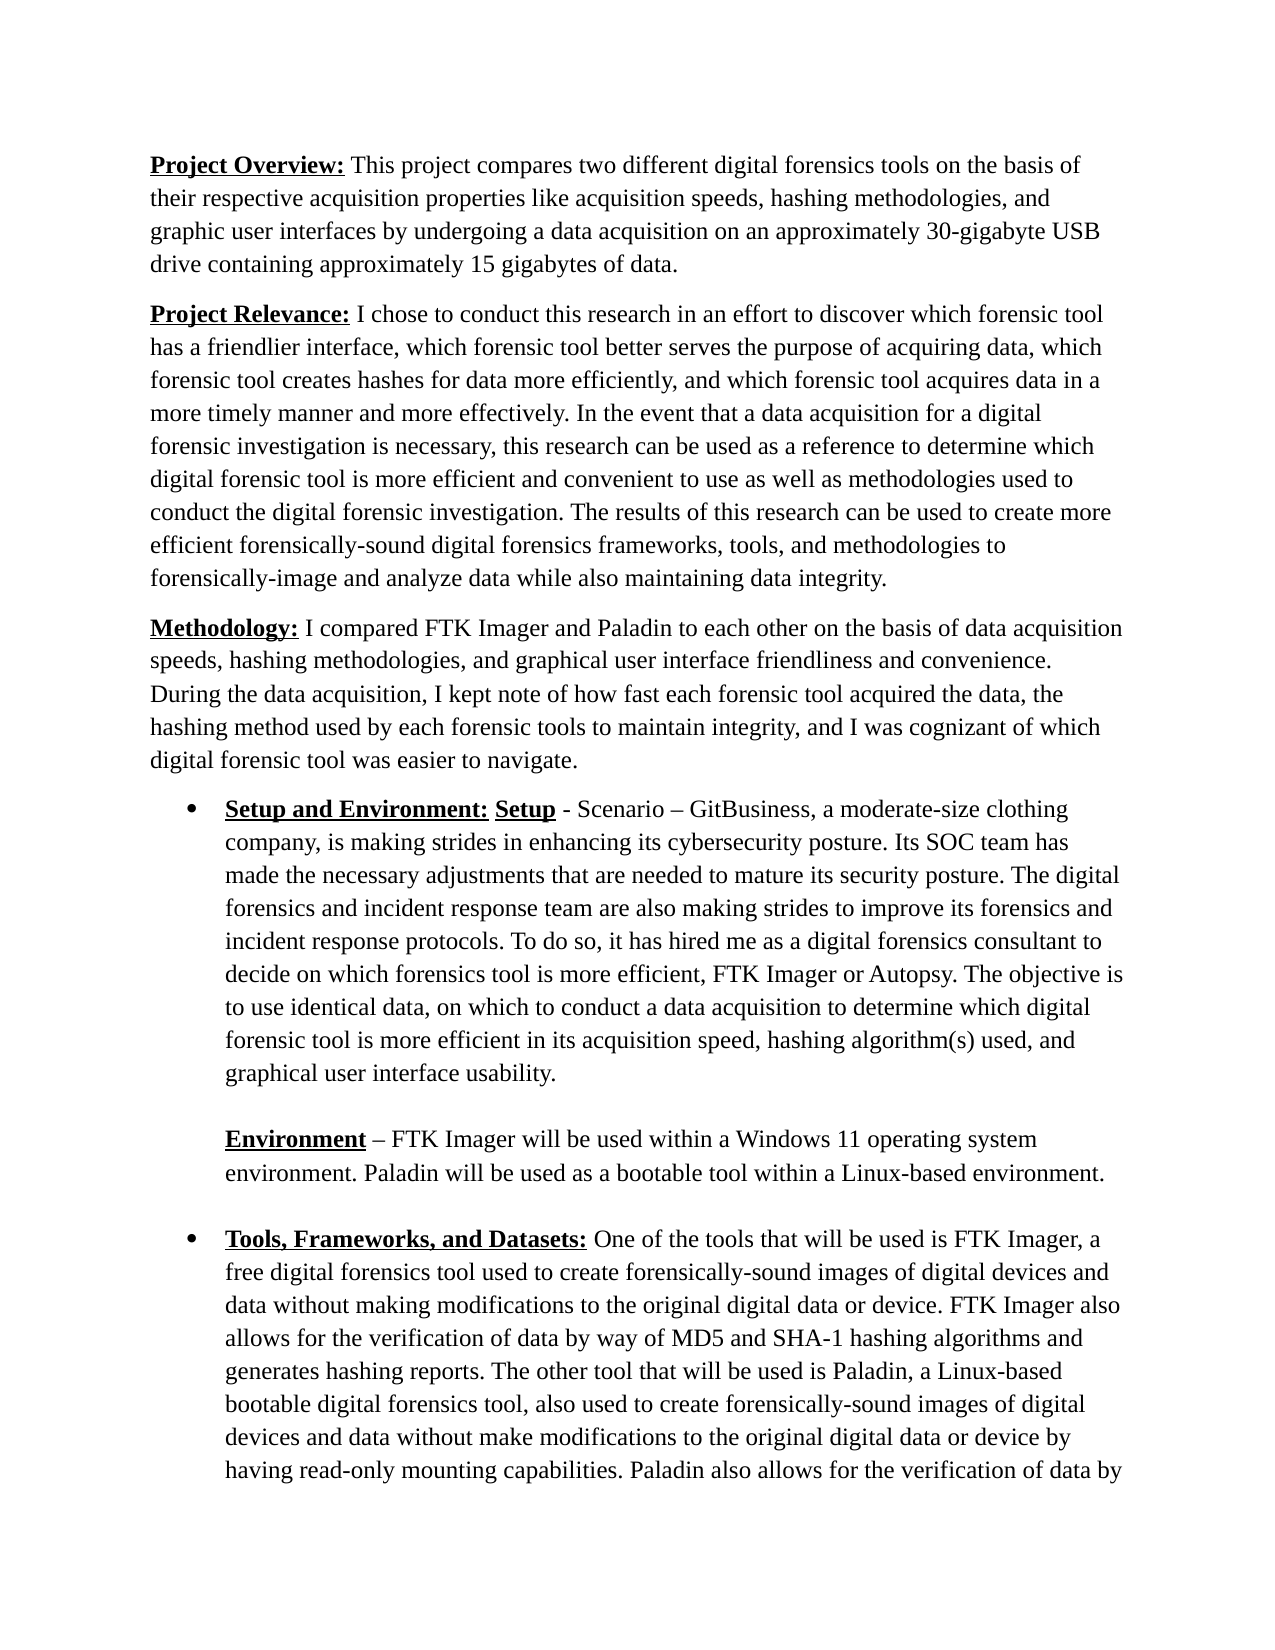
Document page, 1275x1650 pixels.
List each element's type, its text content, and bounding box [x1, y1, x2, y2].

list Setup and Environment: Setup - Scenario – GitBusiness, a moderate-size clothing company, is making strides in enhancing its cybersecurity posture. Its SOC team has made the necessary adjustments that are needed to mature its security posture. The digital forensics and incident response team are also making strides to improve its forensics and incident response protocols. To do so, it has hired me as a digital forensics consultant to decide on which forensics tool is more efficient, FTK Imager or Autopsy. The objective is to use identical data, on which to conduct a data acquisition to determine which digital forensic tool is more efficient in its acquisition speed, hashing algorithm(s) used, and graphical user interface usability. Environment – FTK Imager will be used within a Windows 11 operating system environment. Paladin will be used as a bootable tool within a Linux-based environment. [187, 794, 1125, 1219]
text Project Overview: This project compares two different digital forensics tools on the basis of their respective acquisition properties like acquisition speeds, hashing methodologies, and graphic user interfaces by undergoing a data acquisition on an approximately 30-gigabyte USB drive containing approximately 15 gigabytes of data. [150, 150, 1125, 278]
text Project Relevance: I chose to conduct this research in an effort to discover which forensic tool has a friendlier interface, which forensic tool better serves the purpose of acquiring data, which forensic tool creates hashes for data more efficiently, and which forensic tool acquires data in a more timely manner and more effectively. In the event that a data acquisition for a digital forensic investigation is necessary, this research can be used as a reference to determine which digital forensic tool is more efficient and convenient to use as well as methodologies used to conduct the digital forensic investigation. The results of this research can be used to create more efficient forensically-sound digital forensics frameworks, tools, and methodologies to forensically-image and analyze data while also maintaining data integrity. [150, 299, 1125, 592]
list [187, 1224, 1125, 1483]
text Methodology: I compared FTK Imager and Paladin to each other on the basis of data acquisition speeds, hashing methodologies, and graphical user interface friendliness and convenience. During the data acquisition, I kept note of how fast each forensic tool acquired the data, the hashing method used by each forensic tools to maintain integrity, and I was cognizant of which digital forensic tool was easier to navigate. [150, 613, 1125, 773]
